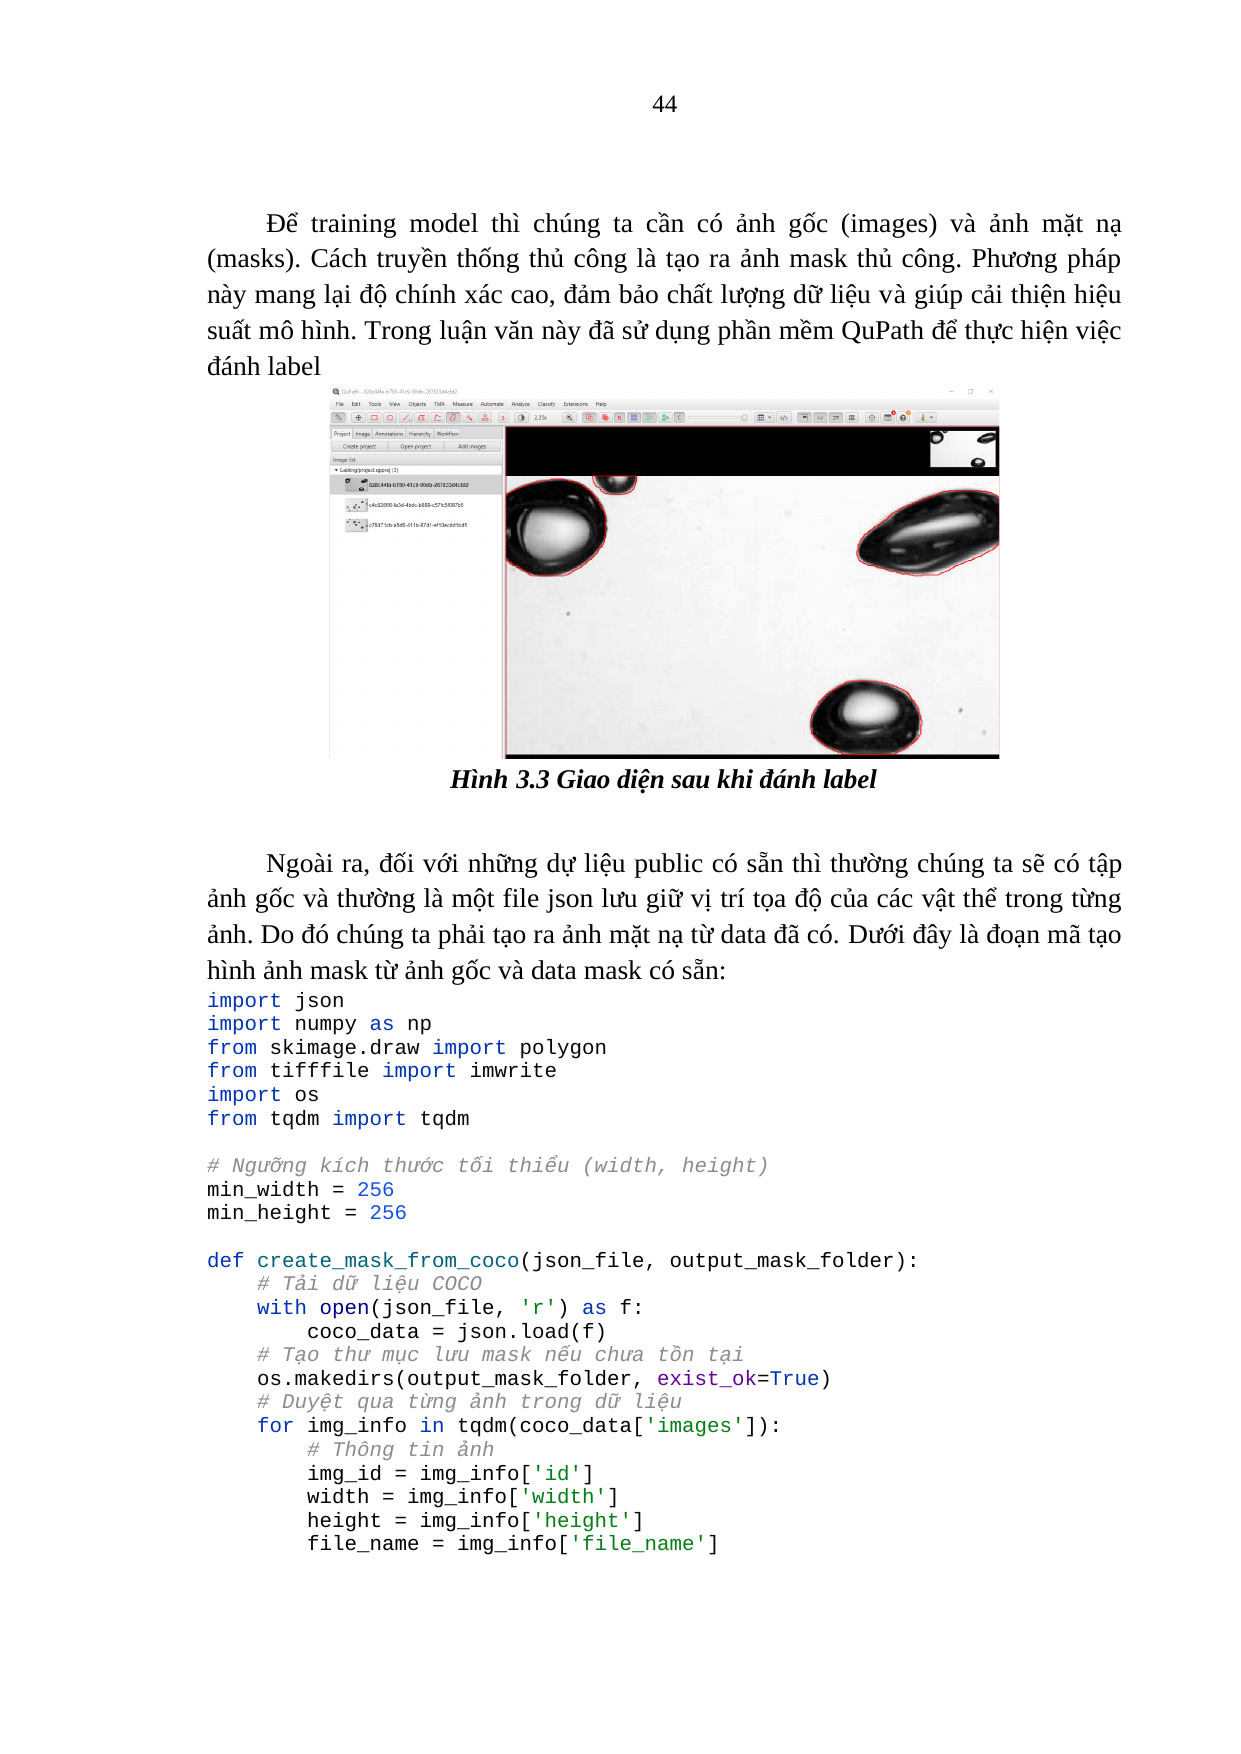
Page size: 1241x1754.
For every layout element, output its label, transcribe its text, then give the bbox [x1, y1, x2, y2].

picture [329, 385, 1000, 759]
text Để training model thì chúng ta cần có ảnh gốc (images) và ảnh mặt nạ (masks). Cách truyền thống thủ công là tạo ra ảnh mask thủ công. Phương pháp này mang lại độ chính xác cao, đảm bảo chất lượng dữ liệu và giúp cải thiện hiệu suất mô hình. Trong luận văn này đã sử dụng phần mềm QuPath để thực hiện việc đánh label [207, 207, 1122, 381]
text Hình 3.3 Giao diện sau khi đánh label [207, 763, 1122, 794]
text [207, 989, 1122, 1557]
text Ngoài ra, đối với những dự liệu public có sẵn thì thường chúng ta sẽ có tập ảnh gốc và thường là một file json lưu giữ vị trí tọa độ của các vật thể trong từng ảnh. Do đó chúng ta phải tạo ra ảnh mặt nạ từ data đã có. Dưới đây là đoạn mã tạo hình ảnh mask từ ảnh gốc và data mask có sẵn: [207, 847, 1122, 985]
